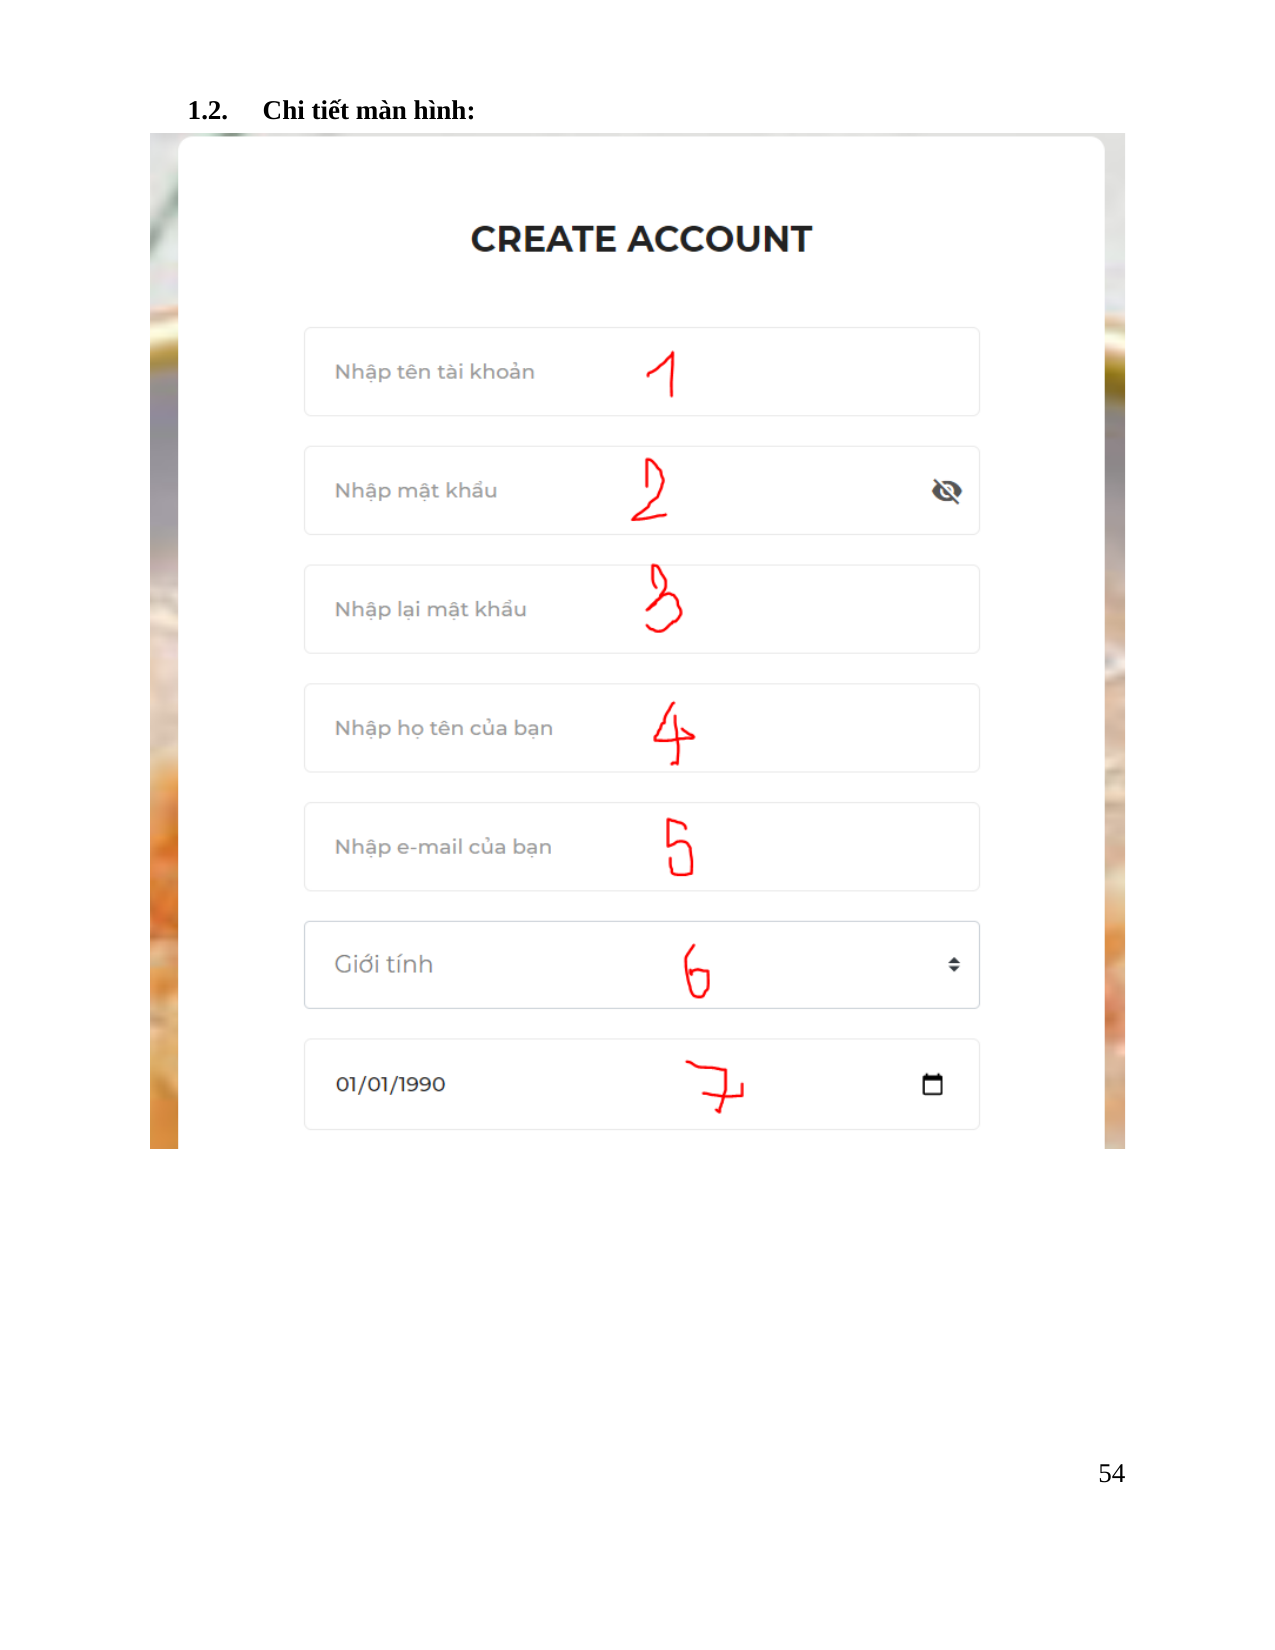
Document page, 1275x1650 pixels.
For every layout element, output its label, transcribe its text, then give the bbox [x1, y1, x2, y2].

subtitle Chi tiết màn hình: [187, 94, 1125, 125]
picture [150, 133, 1125, 1149]
